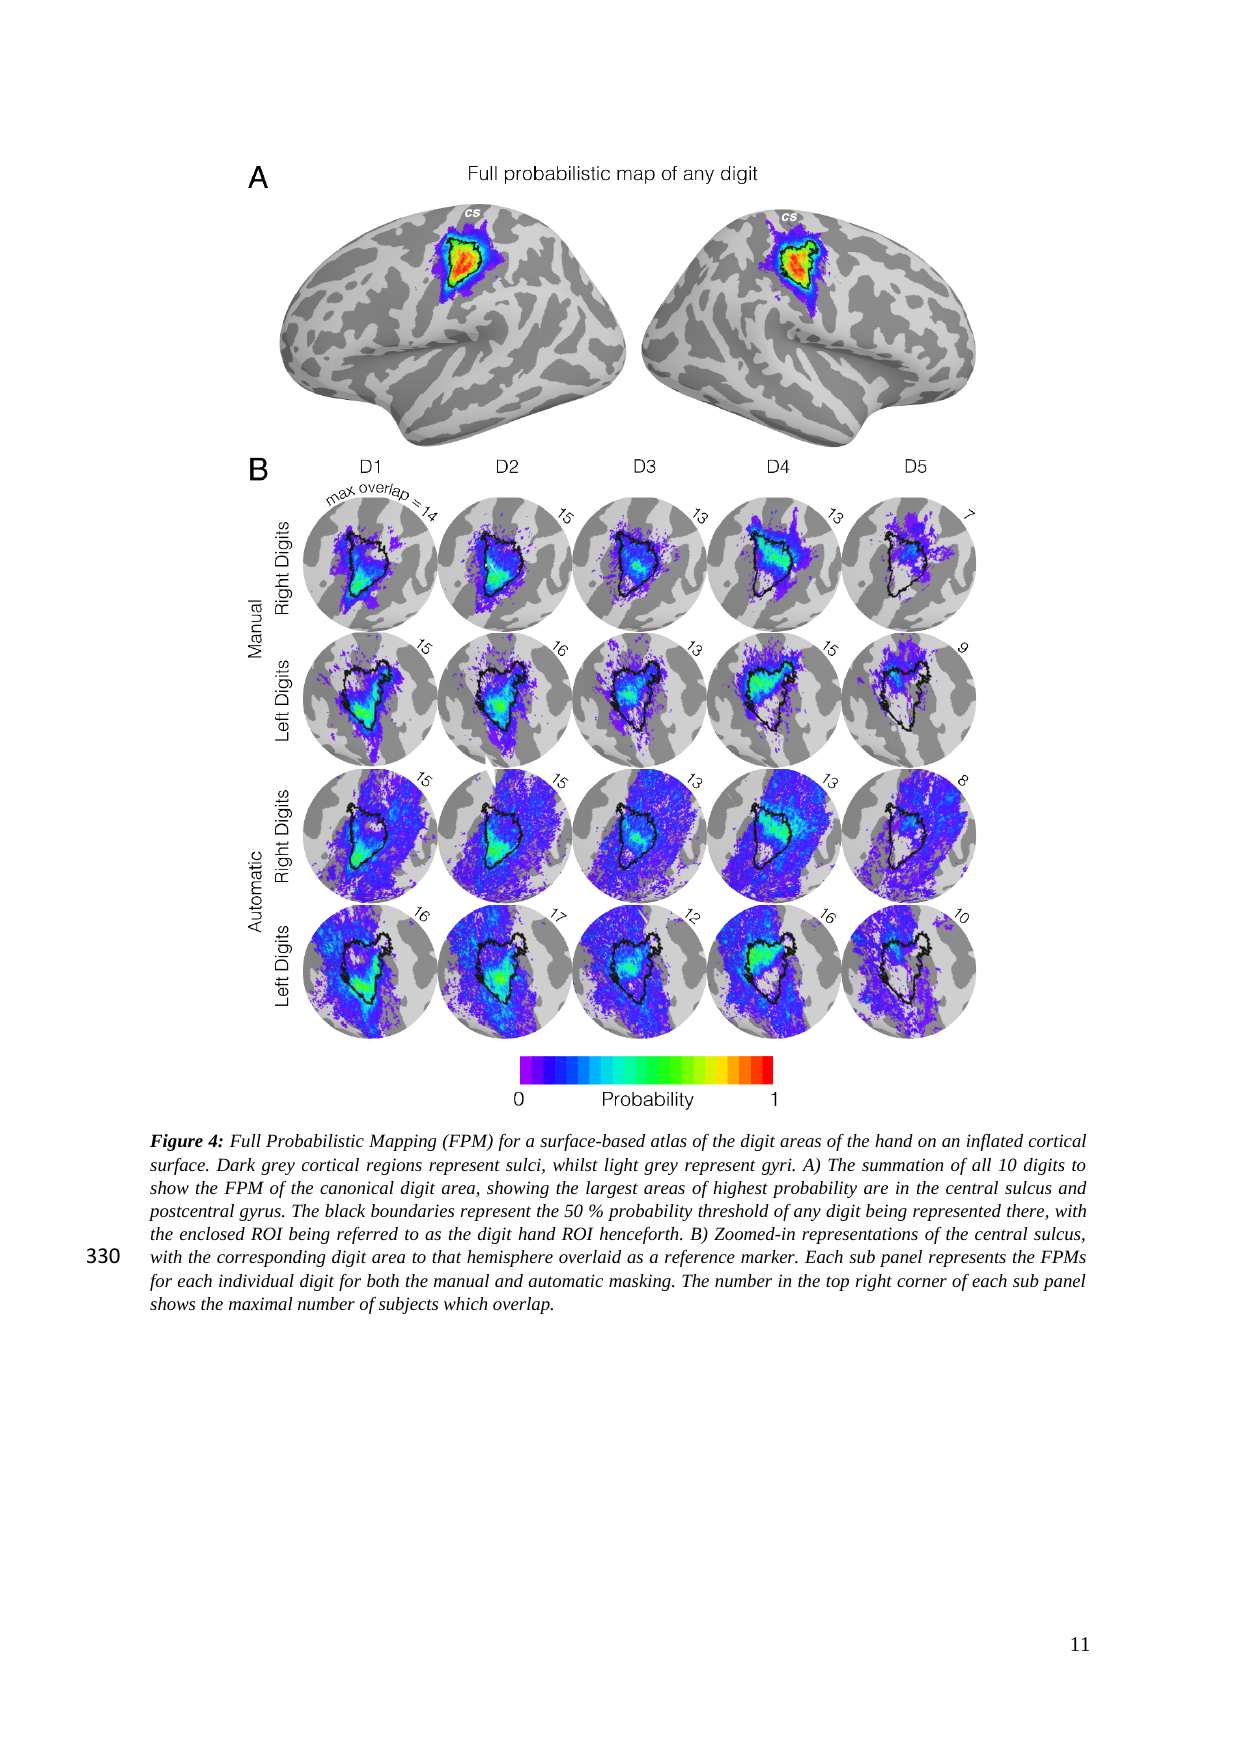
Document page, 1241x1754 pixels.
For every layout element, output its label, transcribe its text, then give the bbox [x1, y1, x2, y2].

picture [240, 150, 1001, 1112]
text Figure 4: Full Probabilistic Mapping (FPM) for a surface-based atlas of the digit areas of the hand on an inflated cortical surface. Dark grey cortical regions represent sulci, whilst light grey represent gyri. A) The summation of all 10 digits to show the FPM of the canonical digit area, showing the largest areas of highest probability are in the central sulcus and postcentral gyrus. The black boundaries represent the 50 % probability threshold of any digit being represented there, with the enclosed ROI being referred to as the digit hand ROI henceforth. B) Zoomed-in representations of the central sulcus, with the corresponding digit area to that hemisphere overlaid as a reference marker. Each sub panel represents the FPMs for each individual digit for both the manual and automatic masking. The number in the top right corner of each sub panel shows the maximal number of subjects which overlap. [150, 1130, 1090, 1314]
